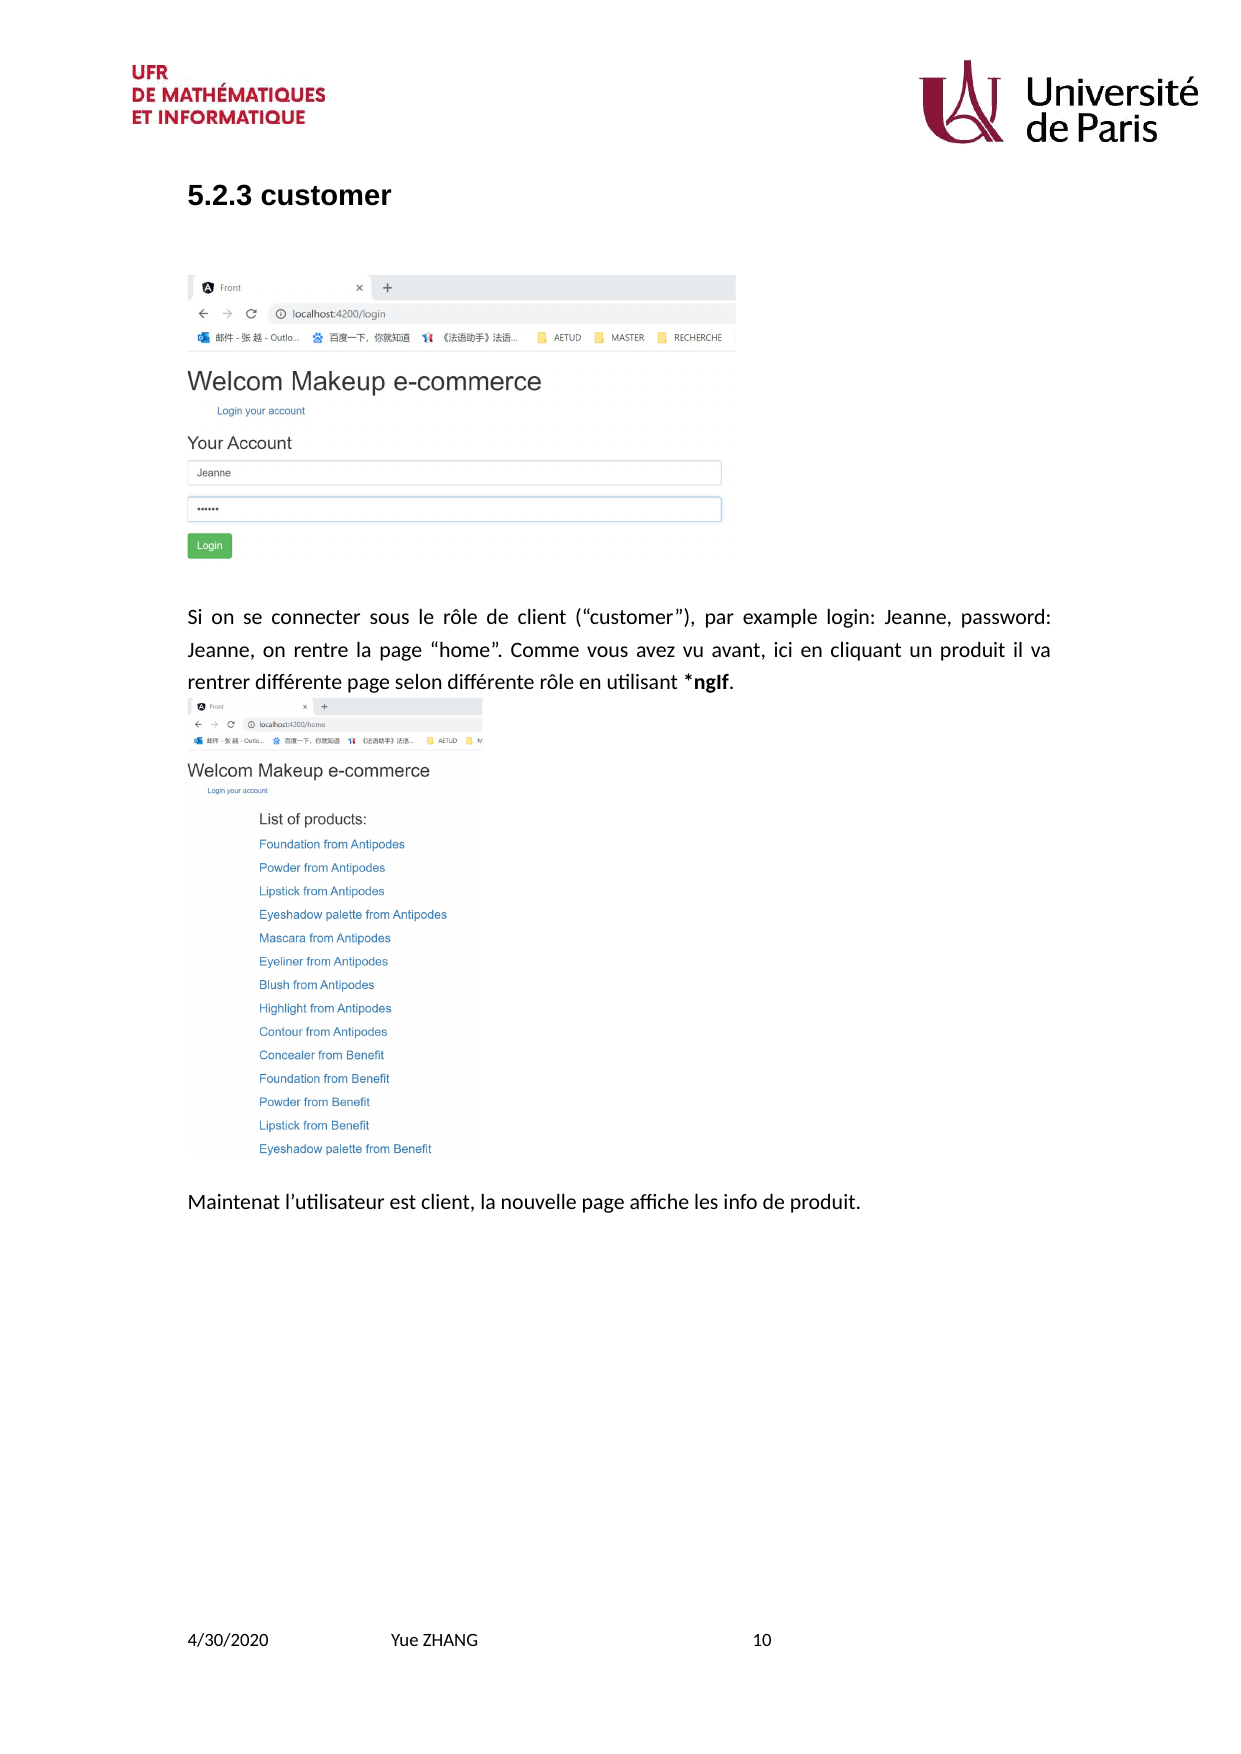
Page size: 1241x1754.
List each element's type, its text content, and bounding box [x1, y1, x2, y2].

picture [187, 275, 736, 578]
picture [187, 698, 483, 1156]
text Si on se connecter sous le rôle de client (“customer”), par example login: Jeanne, password: Jeanne, on rentre la page “home”. Comme vous avez vu avant, ici en cliquant un produit il va rentrer différente page selon différente rôle en utilisant *ngIf. [187, 601, 1053, 698]
picture [132, 65, 325, 124]
subtitle 5.2.3 customer [187, 162, 1053, 227]
text Maintenat l’utilisateur est client, la nouvelle page affiche les info de produit. [187, 1186, 1053, 1218]
picture [917, 59, 1200, 145]
